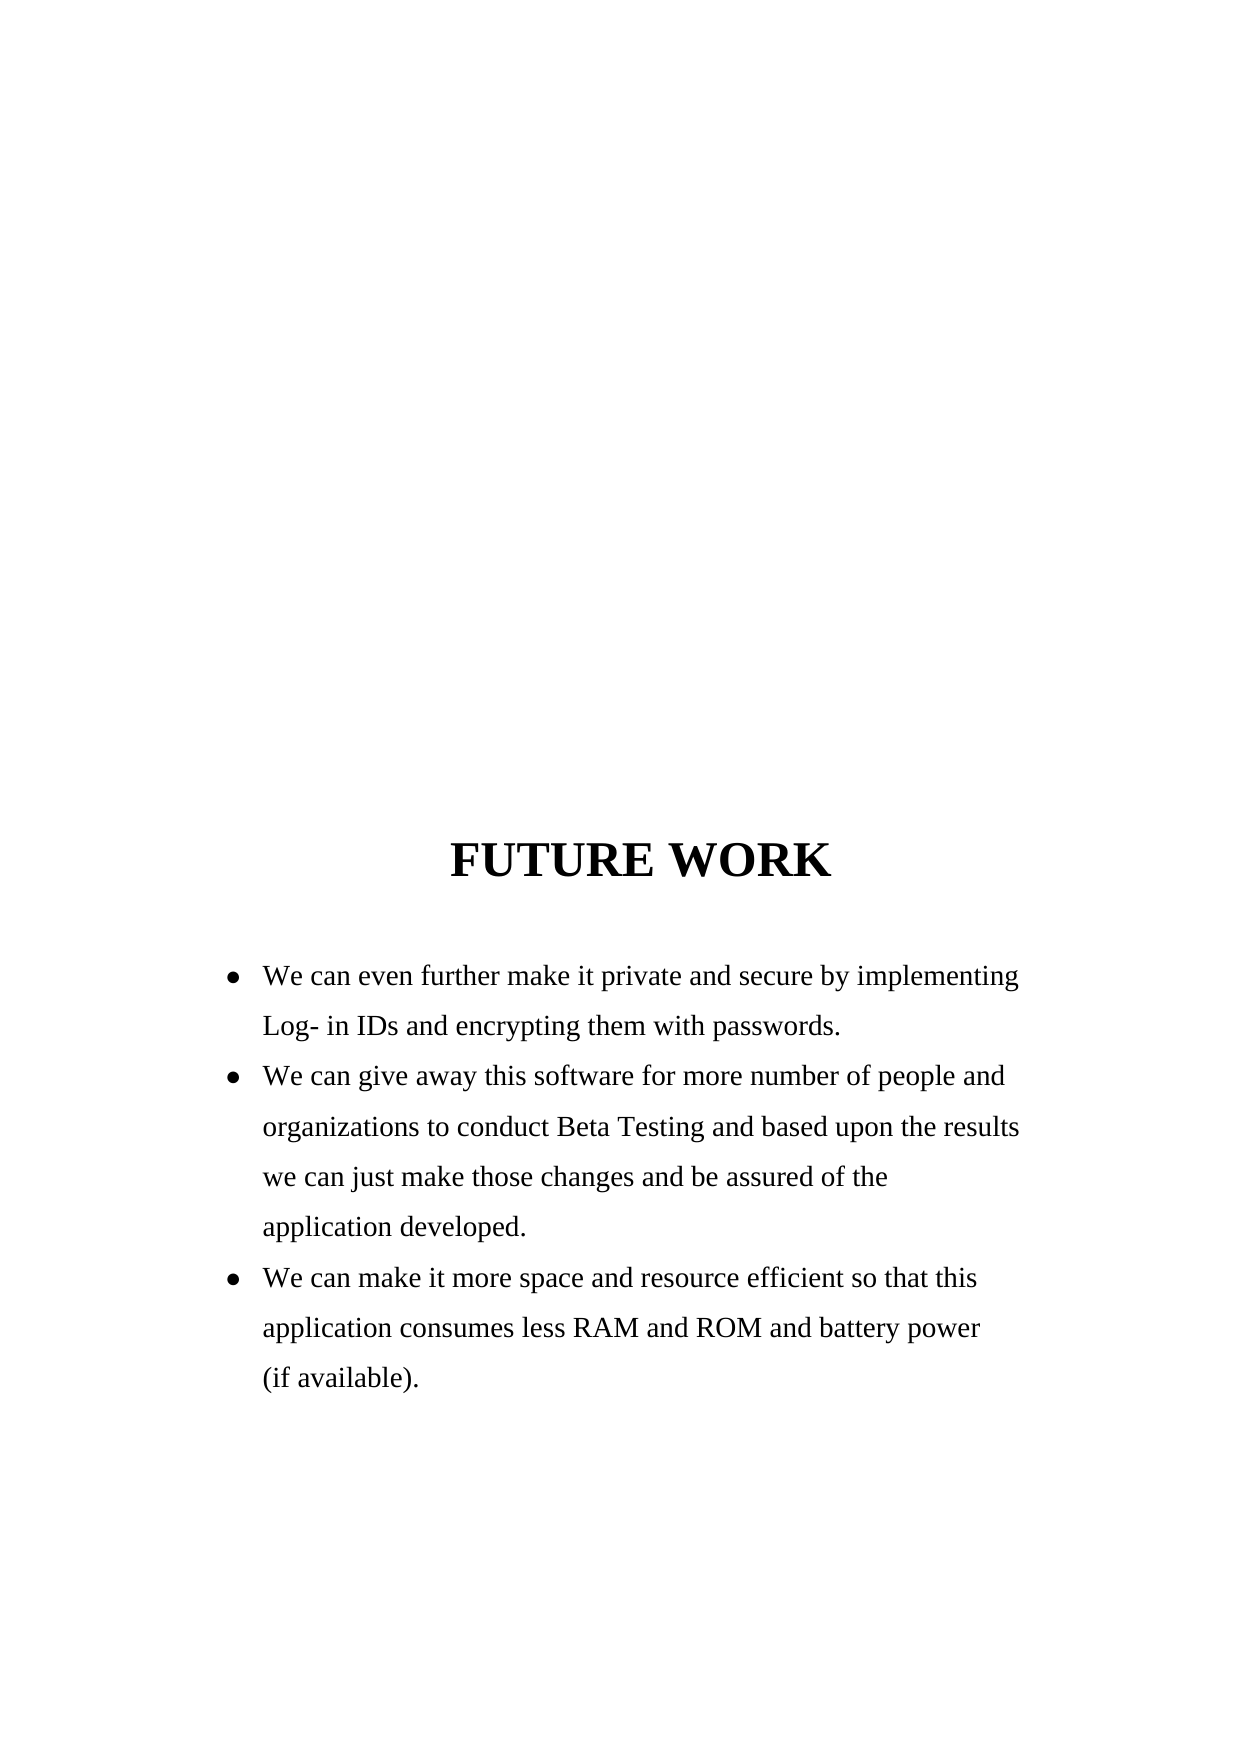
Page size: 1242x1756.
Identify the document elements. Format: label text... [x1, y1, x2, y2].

list We can even further make it private and secure by implementing Log- in IDs and encrypting them with passwords. [225, 958, 1039, 1042]
text FUTURE WORK [142, 830, 1139, 888]
list We can make it more space and resource efficient so that this application consumes less RAM and ROM and battery power (if available). [225, 1260, 983, 1394]
list We can give away this software for more number of people and organizations to conduct Beta Testing and based upon the results we can just make those changes and be assured of the application developed. [225, 1058, 1024, 1243]
